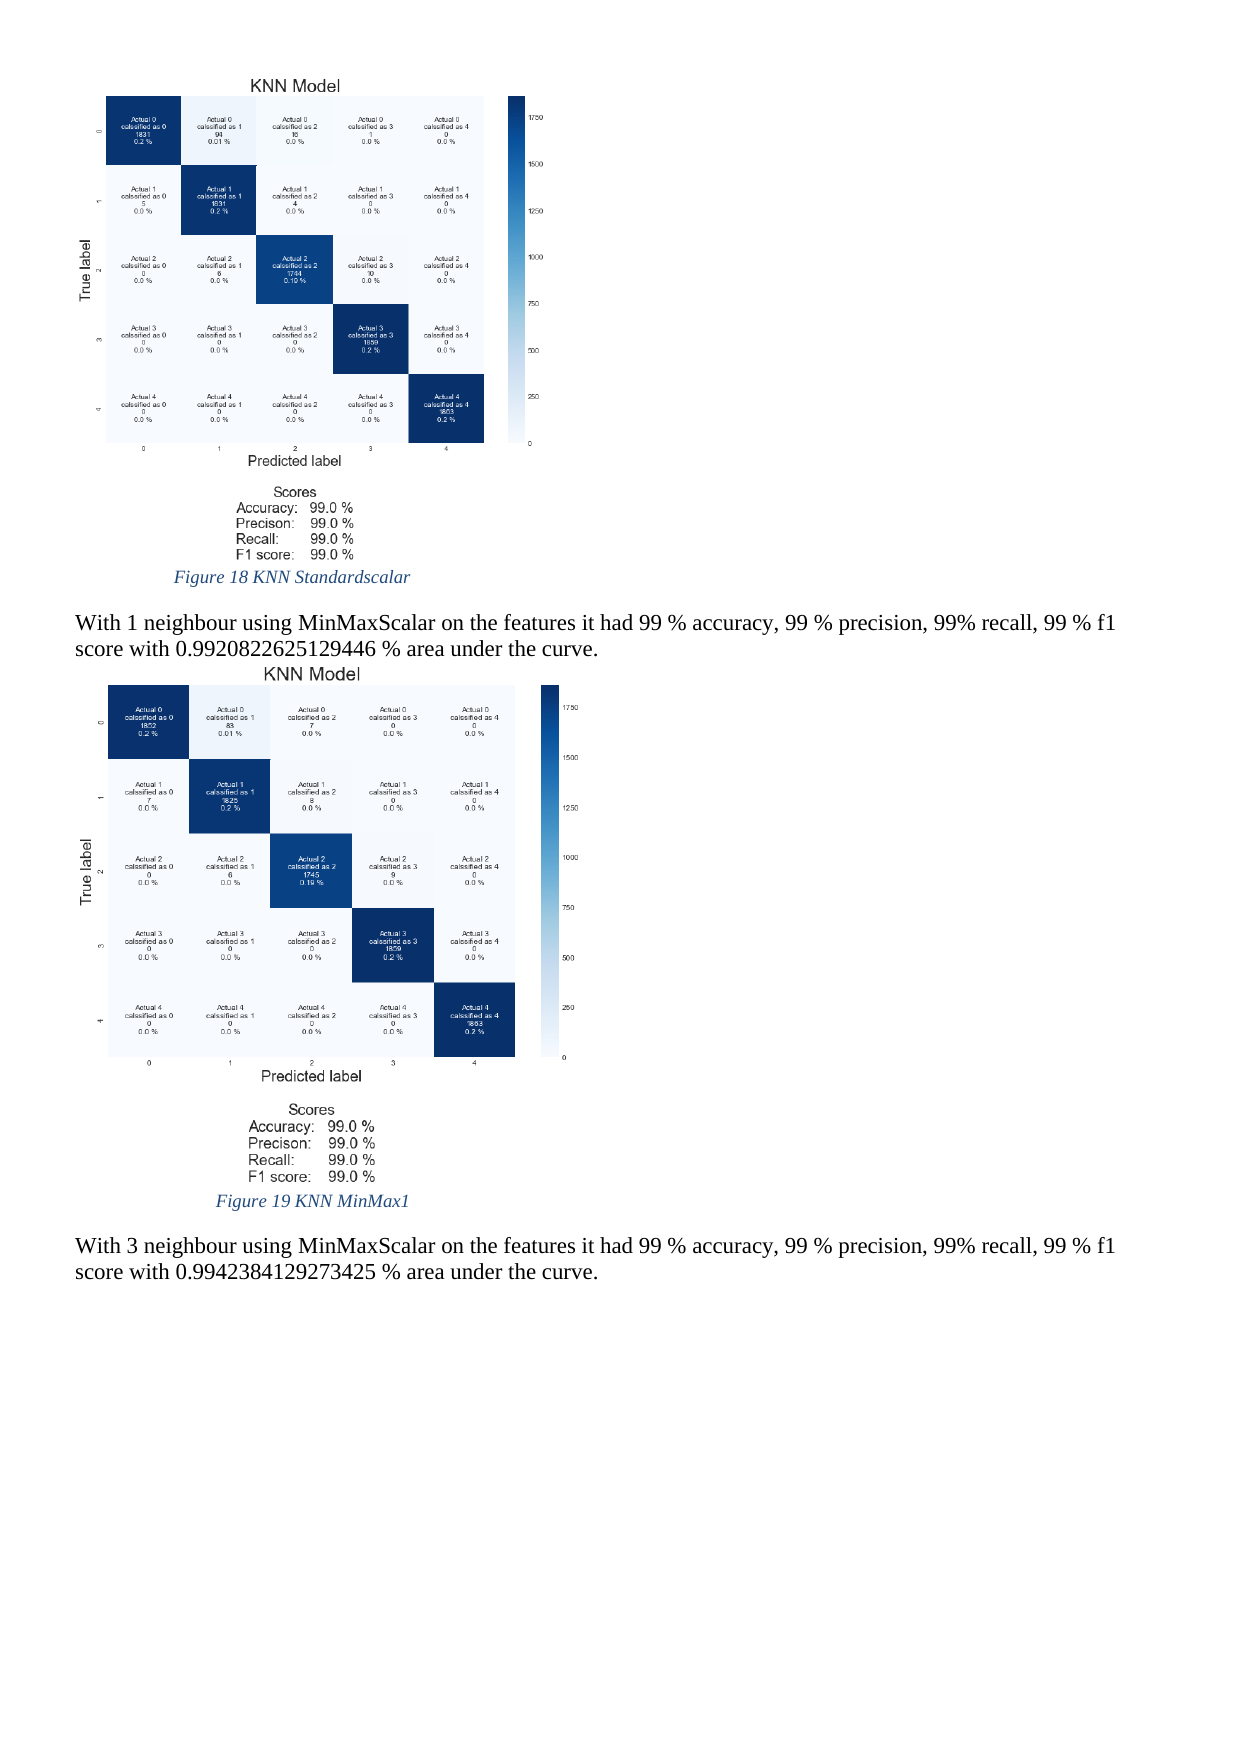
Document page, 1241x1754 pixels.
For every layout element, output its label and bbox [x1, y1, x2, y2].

picture [75, 75, 548, 567]
picture [75, 661, 584, 1190]
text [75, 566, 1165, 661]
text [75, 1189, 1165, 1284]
